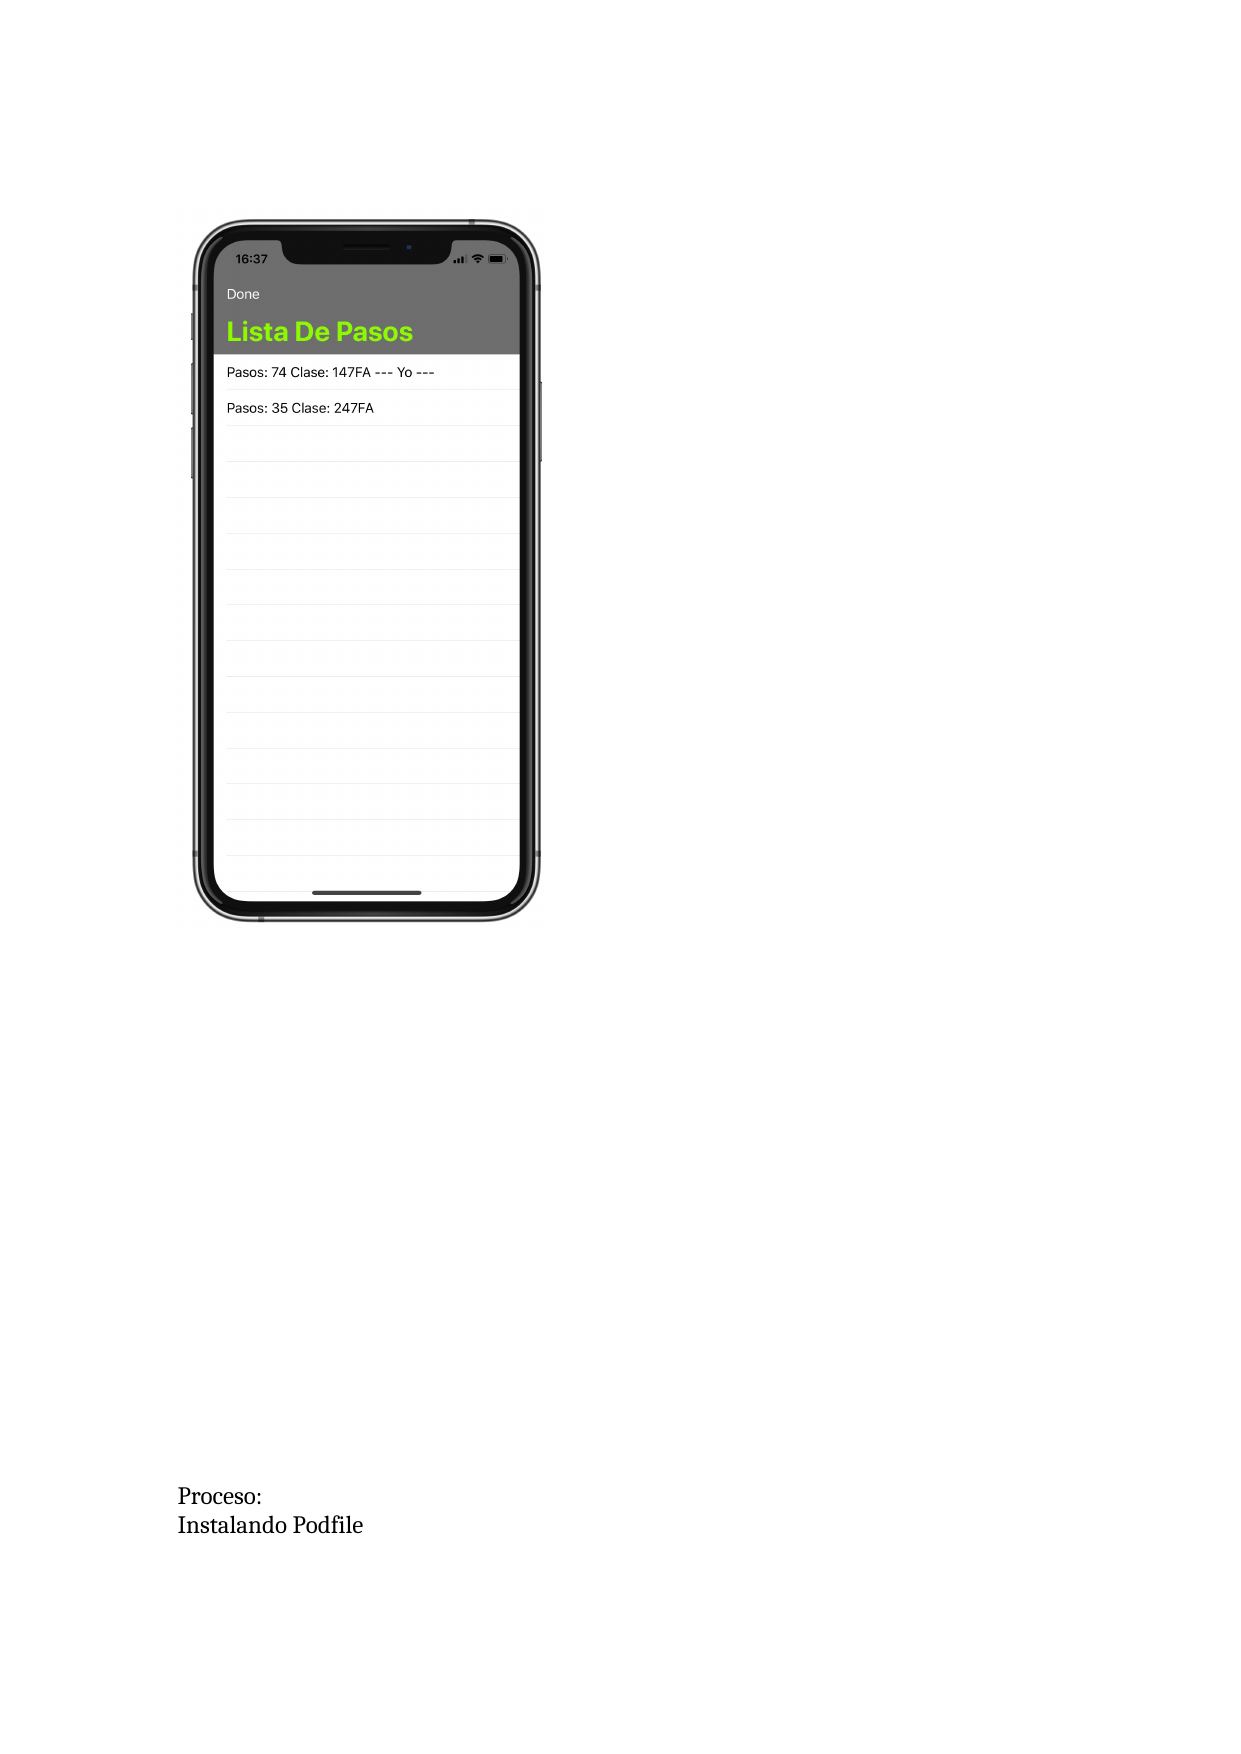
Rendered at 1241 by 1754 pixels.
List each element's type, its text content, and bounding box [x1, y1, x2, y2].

text Proceso: [177, 1482, 1063, 1511]
text Instalando Podfile [177, 1511, 1063, 1540]
picture [177, 205, 556, 936]
